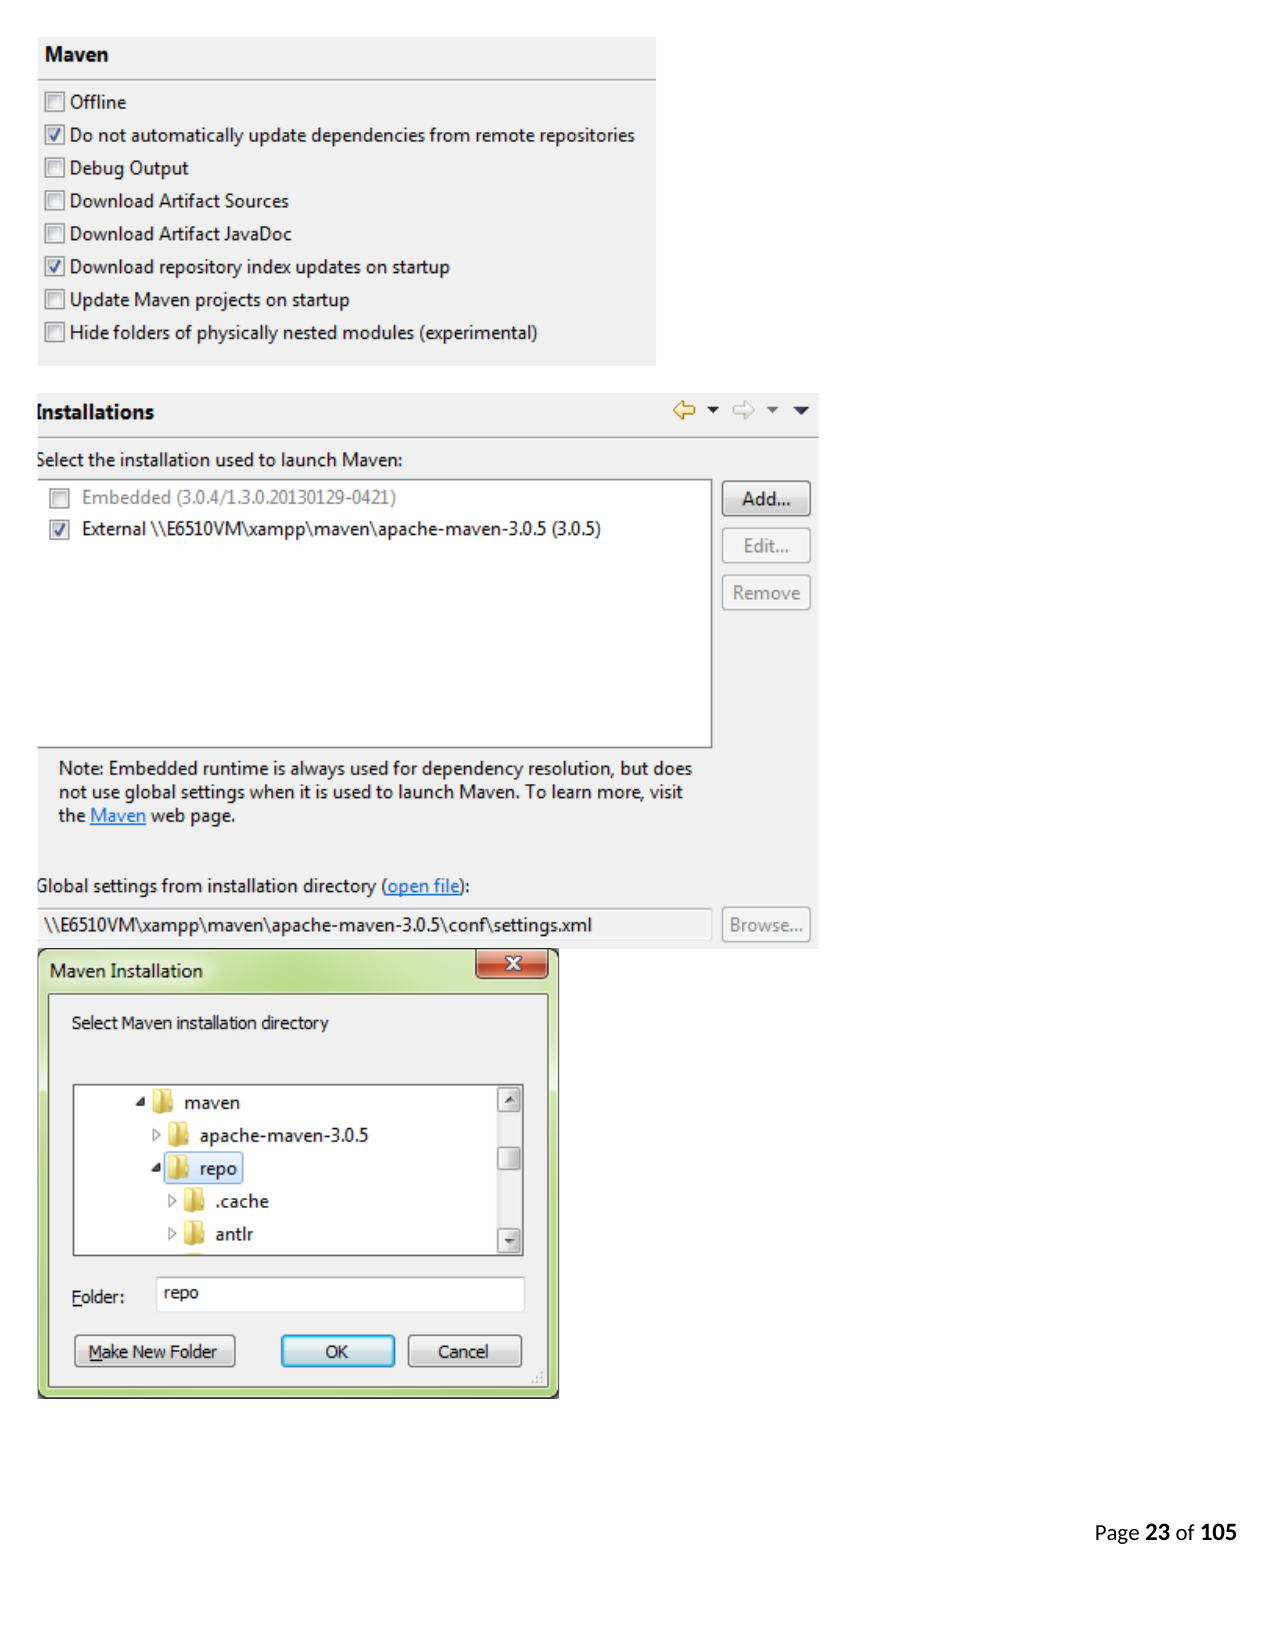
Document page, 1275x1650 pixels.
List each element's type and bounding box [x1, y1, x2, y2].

picture [37, 37, 657, 366]
picture [37, 393, 819, 1399]
